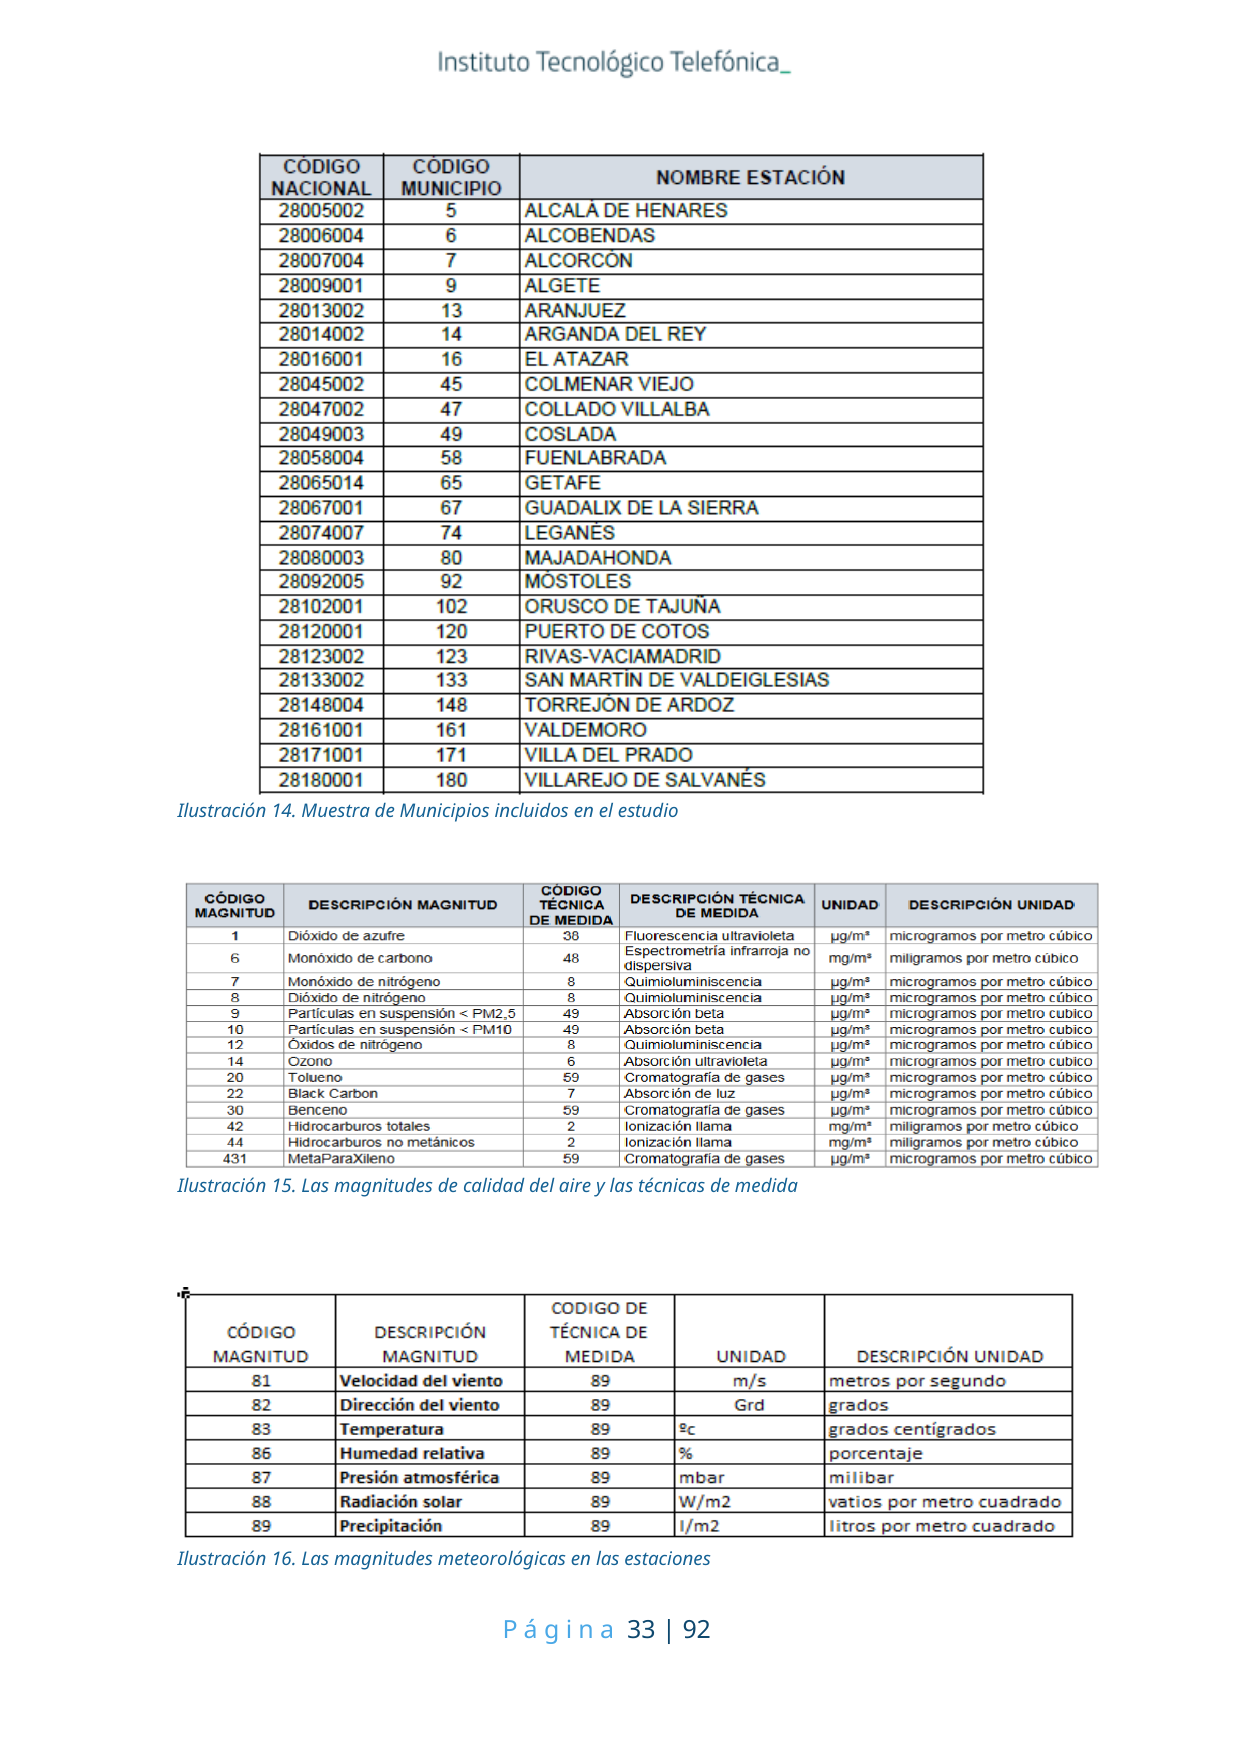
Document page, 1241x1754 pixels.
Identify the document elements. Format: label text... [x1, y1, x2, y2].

picture [433, 29, 807, 83]
picture [177, 1287, 1093, 1546]
picture [177, 878, 1104, 1173]
picture [251, 147, 989, 798]
